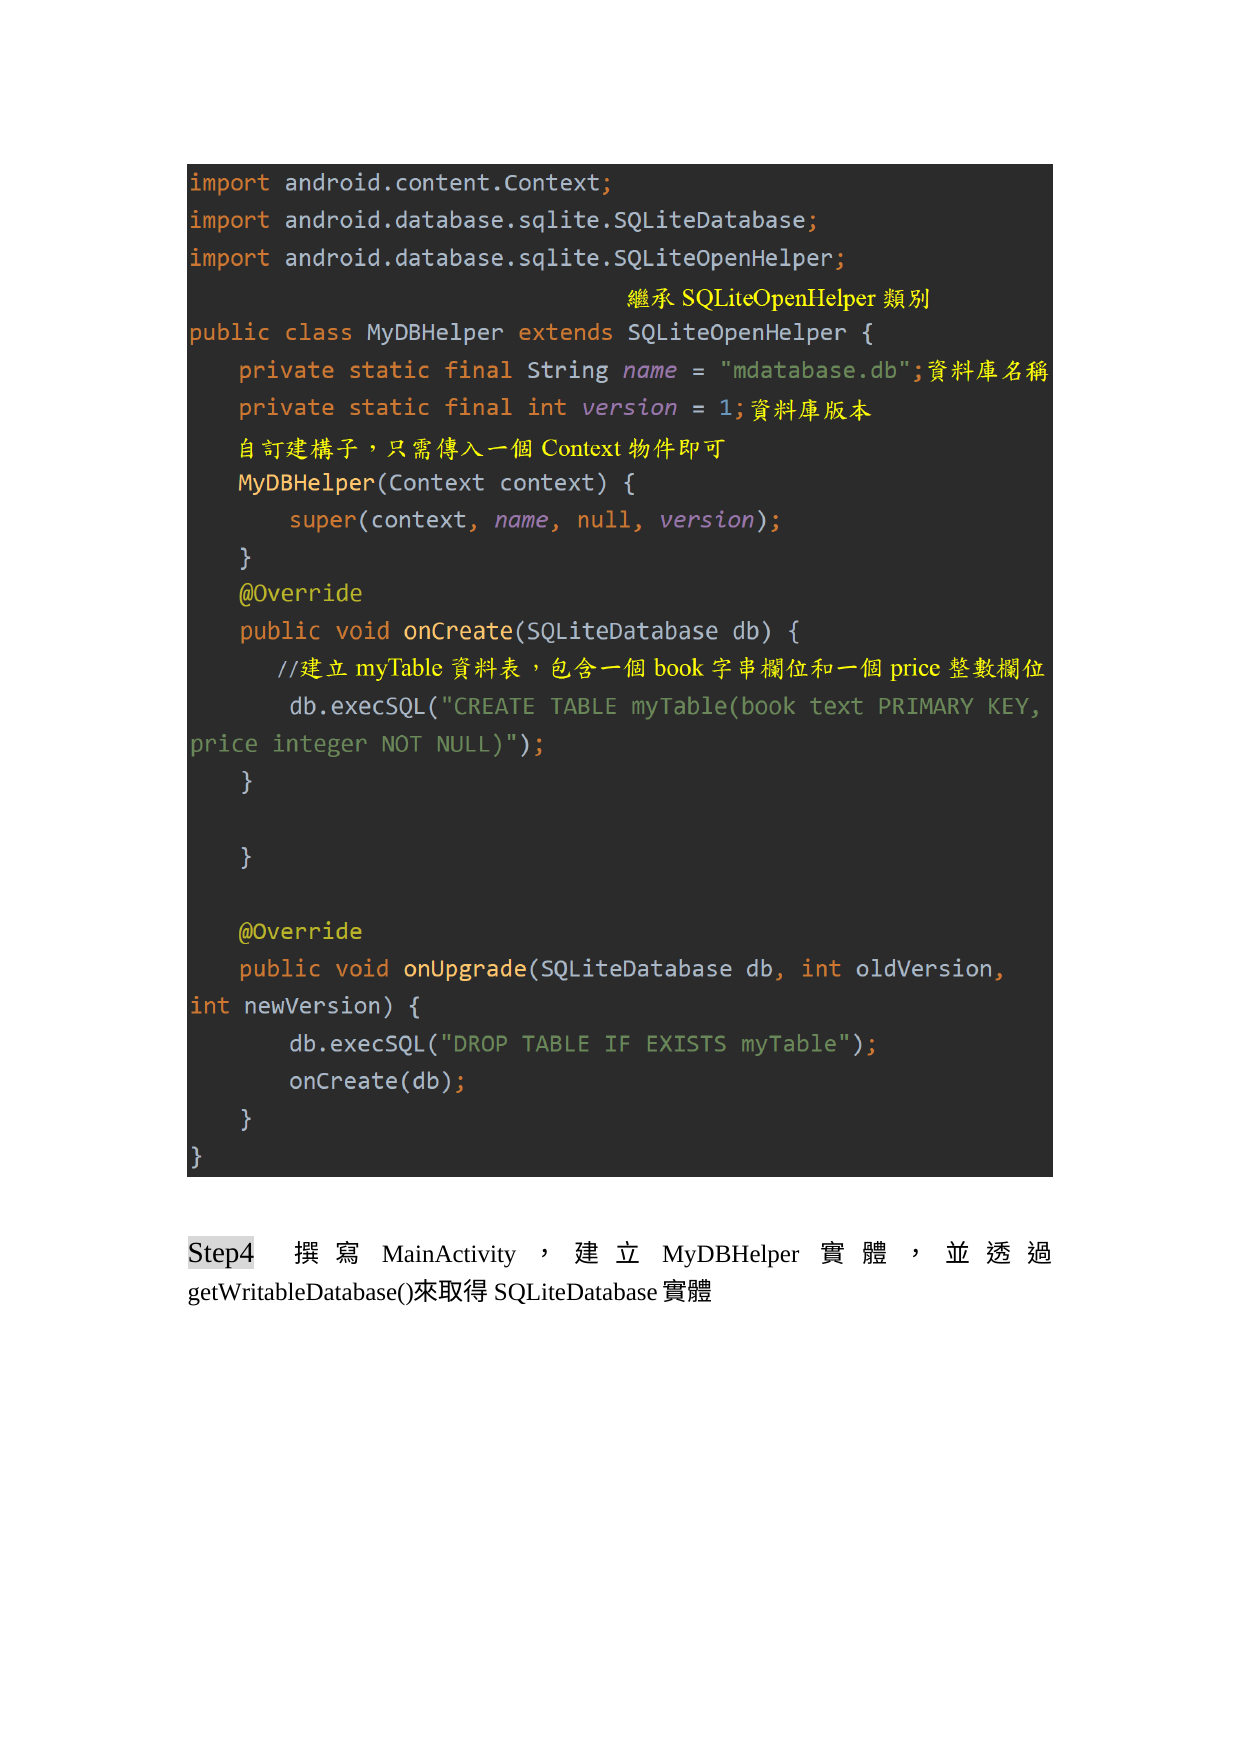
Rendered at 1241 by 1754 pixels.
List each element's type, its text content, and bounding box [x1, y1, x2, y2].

picture [187, 577, 1053, 804]
text Step4 撰寫MainActivity，建立MyDBHelper實體，並透過getWritableDatabase()來取得SQLiteDatabase實體 [187, 1233, 1053, 1308]
picture [187, 164, 1053, 572]
picture [187, 839, 1053, 1171]
